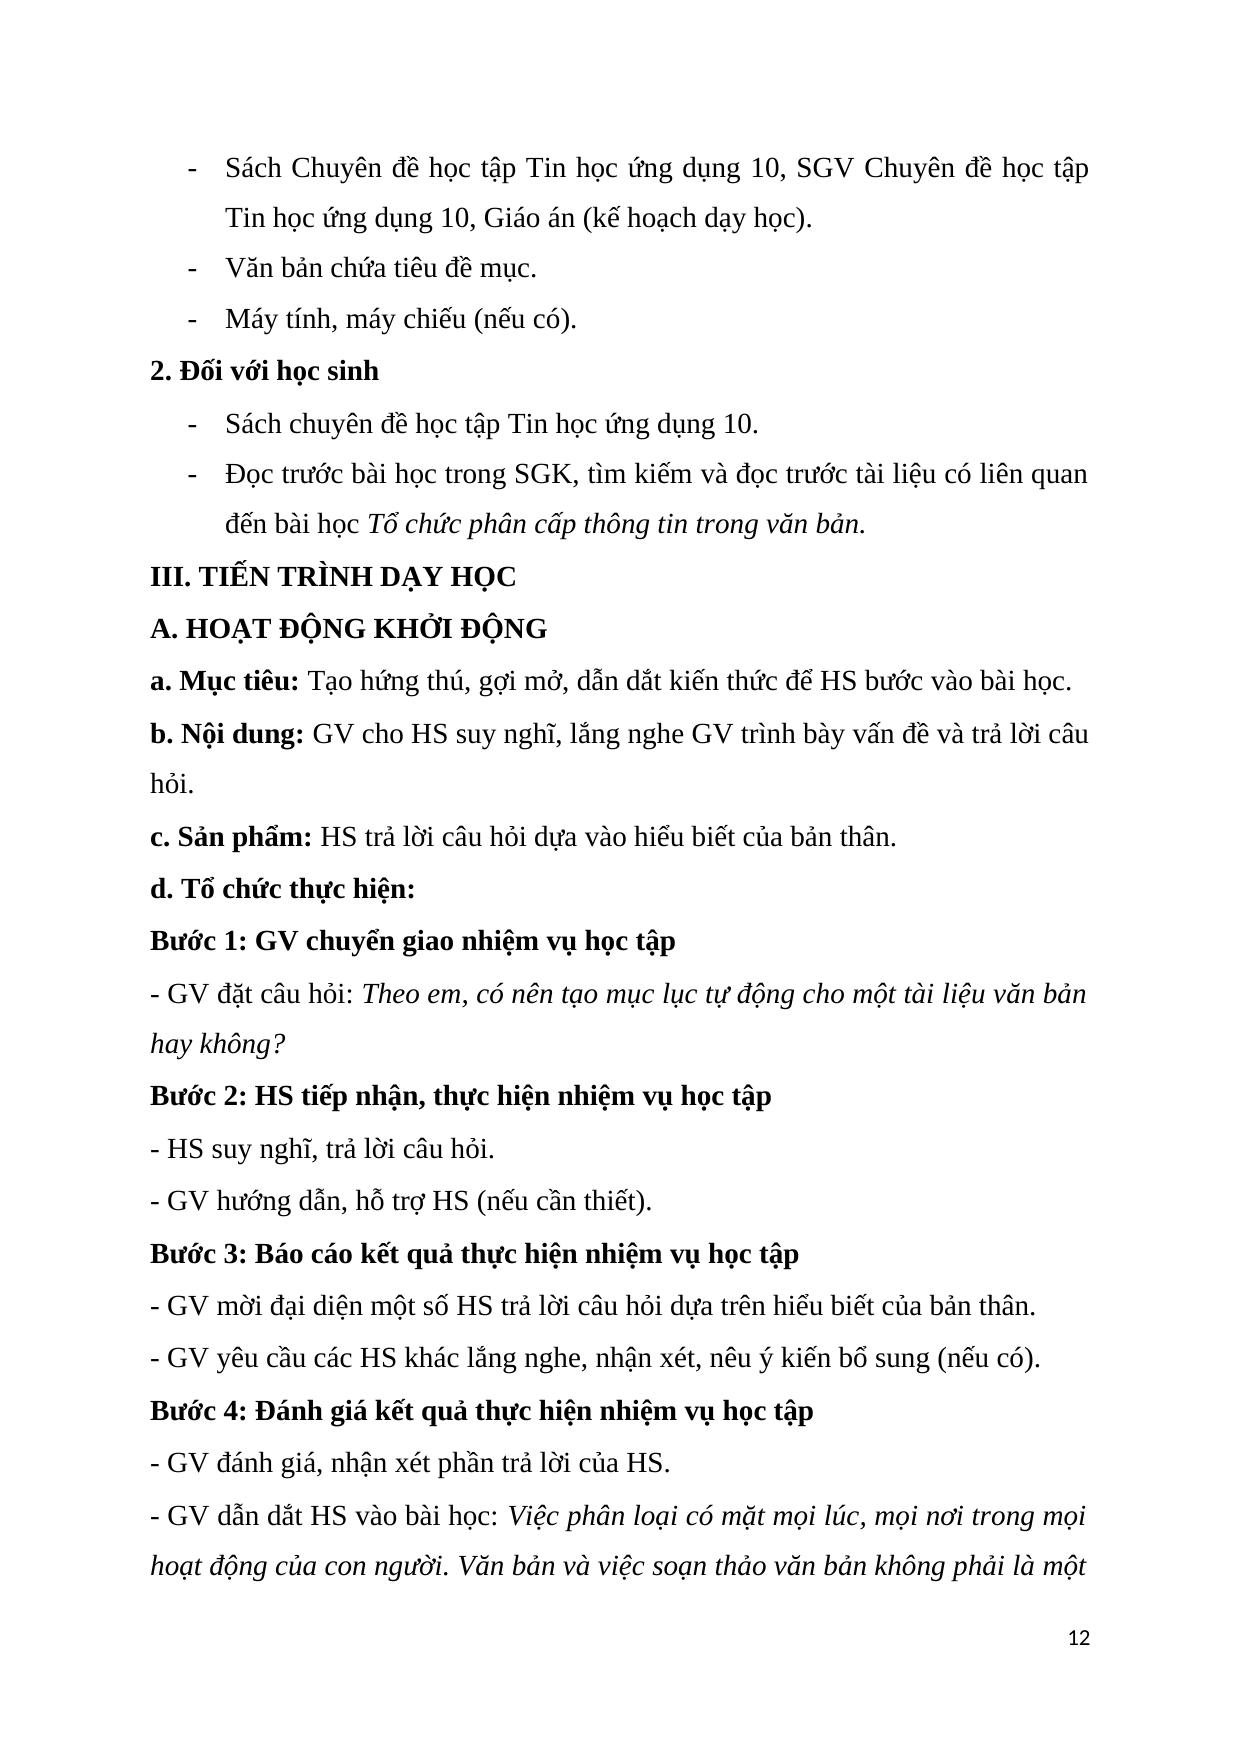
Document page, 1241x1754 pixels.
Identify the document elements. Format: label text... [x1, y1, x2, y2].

text - GV yêu cầu các HS khác lắng nghe, nhận xét, nêu ý kiến bổ sung (nếu có). [150, 1341, 1090, 1374]
text - GV mời đại diện một số HS trả lời câu hỏi dựa trên hiểu biết của bản thân. [150, 1288, 1090, 1322]
text Bước 2: HS tiếp nhận, thực hiện nhiệm vụ học tập [150, 1078, 1090, 1112]
text 2. Đối với học sinh [150, 353, 1090, 387]
text c. Sản phẩm: HS trả lời câu hỏi dựa vào hiểu biết của bản thân. [150, 819, 1090, 852]
text - GV đặt câu hỏi: Theo em, có nên tạo mục lục tự động cho một tài liệu văn bản hay không? [150, 976, 1090, 1060]
text III. TIẾN TRÌNH DẠY HỌC [150, 559, 1090, 592]
text d. Tổ chức thực hiện: [150, 871, 1090, 904]
list Sách Chuyên đề học tập Tin học ứng dụng 10, SGV Chuyên đề học tập Tin học ứng dụng 10, Giáo án (kế hoạch dạy học). [187, 150, 1090, 234]
list Sách chuyên đề học tập Tin học ứng dụng 10. [187, 406, 1090, 439]
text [150, 1498, 1090, 1582]
text - GV đánh giá, nhận xét phần trả lời của HS. [150, 1445, 1090, 1479]
text A. HOẠT ĐỘNG KHỞI ĐỘNG [150, 611, 1090, 645]
list Văn bản chứa tiêu đề mục. [187, 251, 1090, 284]
list Máy tính, máy chiếu (nếu có). [187, 301, 1090, 334]
text Bước 1: GV chuyển giao nhiệm vụ học tập [150, 923, 1090, 957]
text - GV hướng dẫn, hỗ trợ HS (nếu cần thiết). [150, 1183, 1090, 1217]
text Bước 3: Báo cáo kết quả thực hiện nhiệm vụ học tập [150, 1236, 1090, 1269]
text a. Mục tiêu: Tạo hứng thú, gợi mở, dẫn dắt kiến thức để HS bước vào bài học. [150, 663, 1090, 697]
text - HS suy nghĩ, trả lời câu hỏi. [150, 1131, 1090, 1164]
list Đọc trước bài học trong SGK, tìm kiếm và đọc trước tài liệu có liên quan đến bài học Tổ chức phân cấp thông tin trong văn bản. [187, 456, 1090, 540]
text b. Nội dung: GV cho HS suy nghĩ, lắng nghe GV trình bày vấn đề và trả lời câu hỏi. [150, 716, 1090, 800]
text Bước 4: Đánh giá kết quả thực hiện nhiệm vụ học tập [150, 1393, 1090, 1426]
